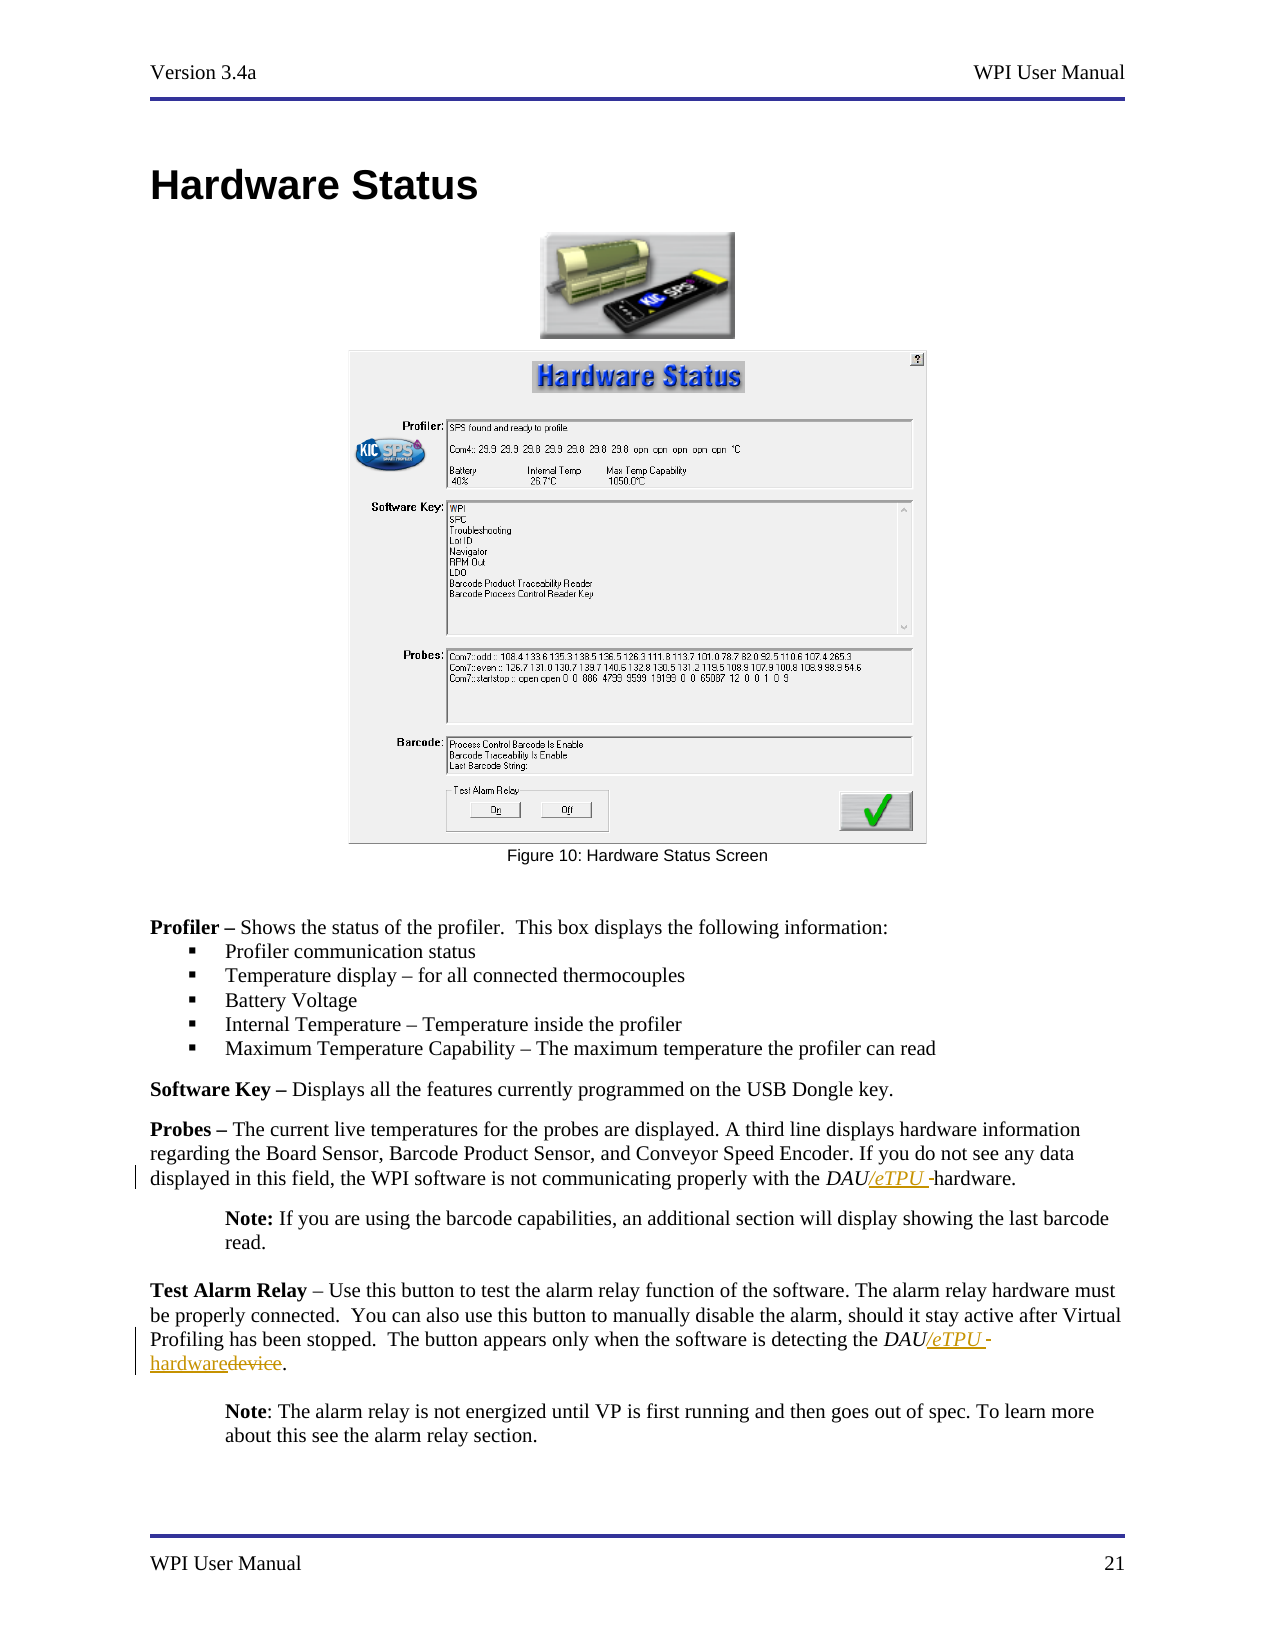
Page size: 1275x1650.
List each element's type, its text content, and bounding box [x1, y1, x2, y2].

picture [540, 232, 735, 339]
text Software Key – Displays all the features currently programmed on the USB Dongle key. [150, 1076, 1125, 1101]
text Note: The alarm relay is not energized until VP is first running and then goes out of spec. To learn more about this see the alarm relay section. [225, 1399, 1125, 1447]
list Temperature display – for all connected thermocouples [187, 963, 1125, 987]
list Battery Voltage [187, 987, 1125, 1012]
text Profiler – Shows the status of the profiler. This box displays the following information: [150, 915, 1125, 939]
list Internal Temperature – Temperature inside the profiler [187, 1012, 1125, 1036]
picture [348, 350, 927, 844]
subtitle Hardware Status [150, 160, 1125, 208]
list Maximum Temperature Capability – The maximum temperature the profiler can read [187, 1036, 1125, 1060]
text Probes – The current live temperatures for the probes are displayed. A third line displays hardware information regarding the Board Sensor, Barcode Product Sensor, and Conveyor Speed Encoder. If you do not see any data displayed in this field, the WPI software is not communicating properly with the DAUhardware. [150, 1117, 1125, 1189]
text Note: If you are using the barcode capabilities, an additional section will display showing the last barcode read. [225, 1206, 1125, 1254]
text Test Alarm Relay – Use this button to test the alarm relay function of the software. The alarm relay hardware must be properly connected. You can also use this button to manually disable the alarm, should it stay active after Virtual Profiling has been stopped. The button appears only when the software is detecting the DAU. [150, 1278, 1125, 1375]
text Figure 10: Hardware Status Screen [150, 846, 1125, 865]
list Profiler communication status [187, 939, 1125, 963]
